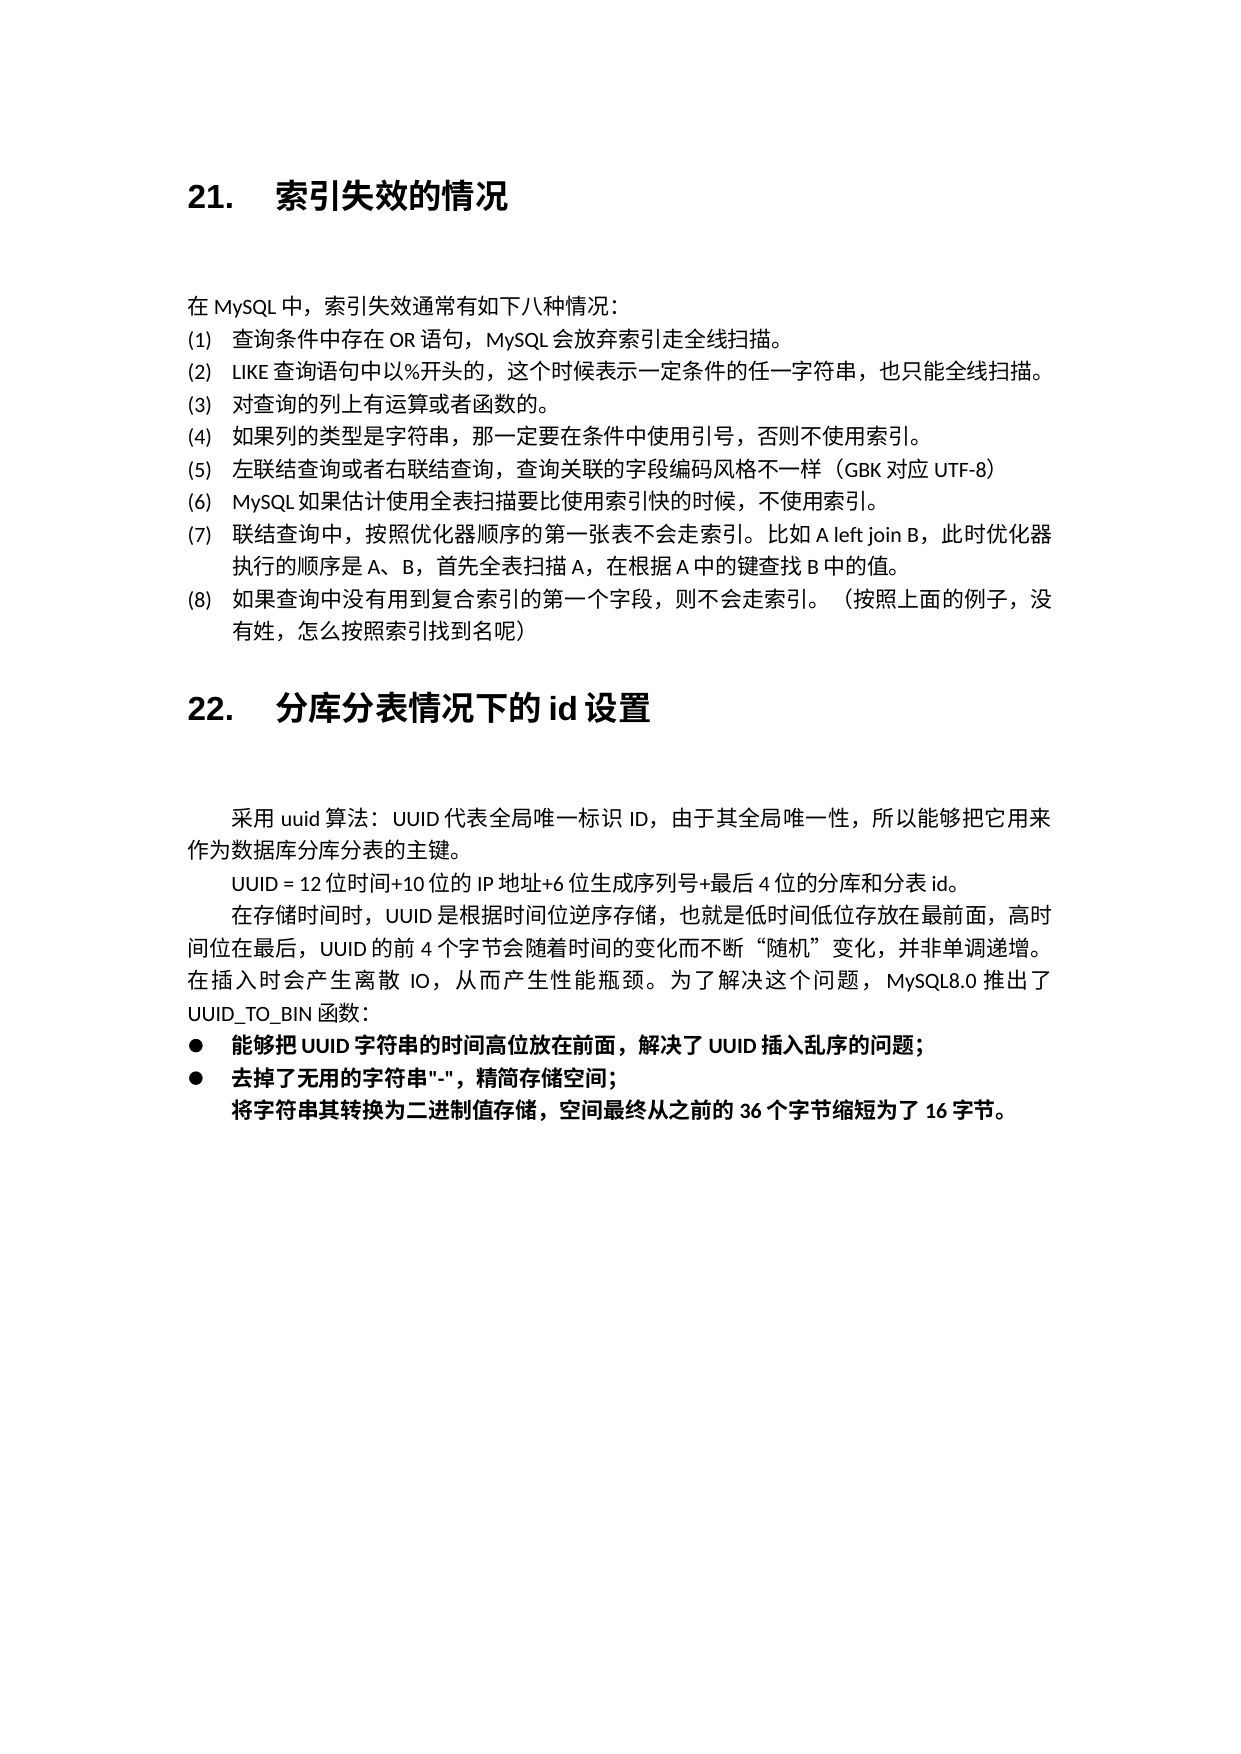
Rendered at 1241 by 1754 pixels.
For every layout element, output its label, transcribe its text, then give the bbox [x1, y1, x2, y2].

list LIKE查询语句中以%开头的，这个时候表示一定条件的任一字符串，也只能全线扫描。 [187, 354, 1053, 386]
list 对查询的列上有运算或者函数的。 [187, 386, 1053, 419]
list 如果列的类型是字符串，那一定要在条件中使用引号，否则不使用索引。 [187, 419, 1053, 451]
list 联结查询中，按照优化器顺序的第一张表不会走索引。比如A left join B，此时优化器执行的顺序是A、B，首先全表扫描A，在根据A中的键查找B中的值。 [187, 516, 1053, 581]
list 将字符串其转换为二进制值存储，空间最终从之前的 36 个字节缩短为了 16 字节。 [187, 1093, 1053, 1125]
list 如果查询中没有用到复合索引的第一个字段，则不会走索引。（按照上面的例子，没有姓，怎么按照索引找到名呢） [187, 581, 1053, 646]
list 能够把UUID字符串的时间高位放在前面，解决了UUID插入乱序的问题； [187, 1028, 1053, 1060]
list MySQL如果估计使用全表扫描要比使用索引快的时候，不使用索引。 [187, 484, 1053, 516]
list 去掉了无用的字符串"-"，精简存储空间； [187, 1060, 1053, 1093]
text 在存储时间时，UUID 是根据时间位逆序存储，也就是低时间低位存放在最前面，高时间位在最后，UUID 的前 4 个字节会随着时间的变化而不断“随机”变化，并非单调递增。在插入时会产生离散 IO，从而产生性能瓶颈。为了解决这个问题，MySQL8.0推出了UUID_TO_BIN函数： [187, 898, 1053, 1028]
subtitle 索引失效的情况 [187, 162, 1053, 227]
list 查询条件中存在OR语句，MySQL会放弃索引走全线扫描。 [187, 321, 1053, 354]
text UUID = 12位时间+10位的IP地址+6位生成序列号+最后4位的分库和分表id。 [187, 865, 1053, 898]
text 采用uuid算法：UUID代表全局唯一标识 ID，由于其全局唯一性，所以能够把它用来作为数据库分库分表的主键。 [187, 800, 1053, 865]
subtitle 分库分表情况下的id设置 [187, 673, 1053, 738]
list 左联结查询或者右联结查询，查询关联的字段编码风格不一样（GBK对应UTF-8） [187, 451, 1053, 484]
text 在MySQL中，索引失效通常有如下八种情况： [187, 289, 1053, 321]
